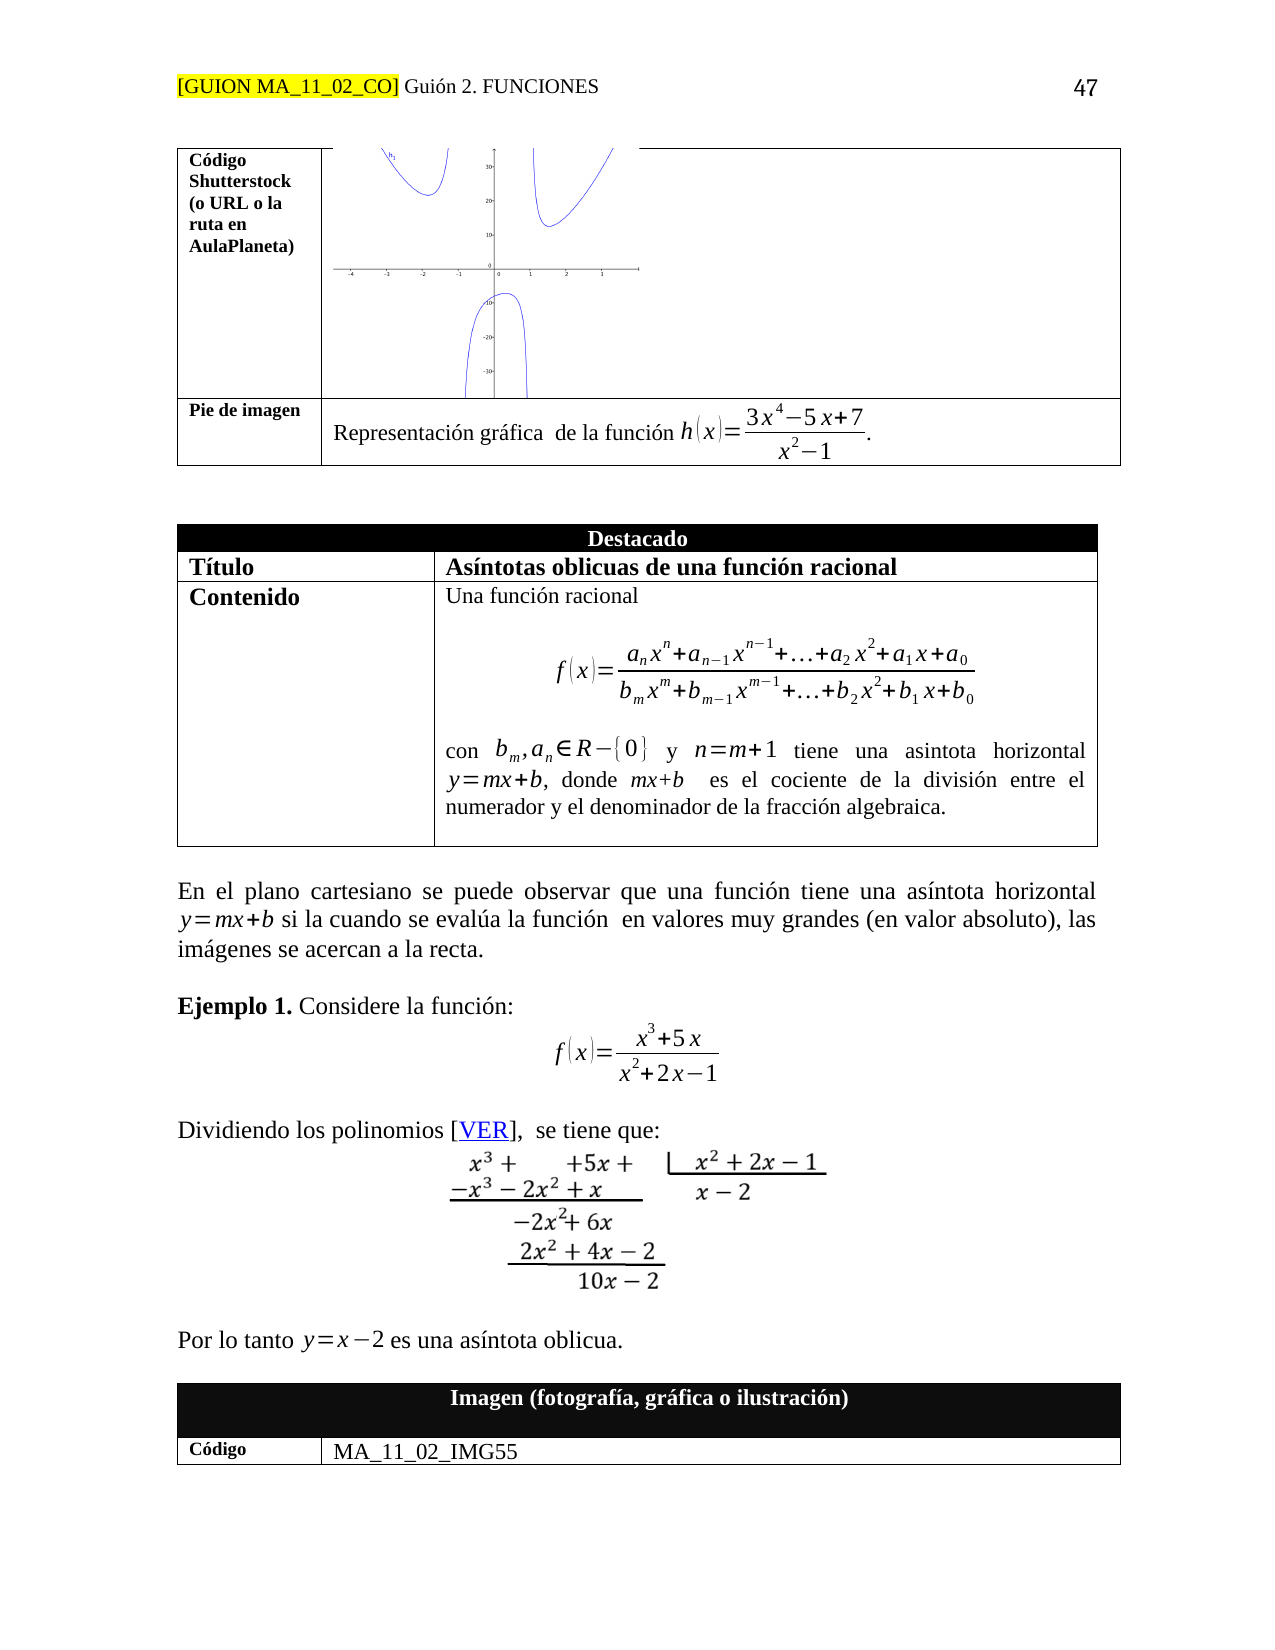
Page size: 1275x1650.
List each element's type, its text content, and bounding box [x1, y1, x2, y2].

text En el plano cartesiano se puede observar que una función tiene una asíntota horizontal si la cuando se evalúa la función en valores muy grandes (en valor absoluto), las imágenes se acercan a la recta. [177, 876, 1098, 962]
text Dividiendo los polinomios [VER], se tiene que: [177, 1115, 1098, 1143]
table_cell Representación gráfica de la función . [322, 399, 1120, 465]
picture [439, 1143, 836, 1297]
table_cell [322, 149, 333, 398]
table_cell Contenido [178, 582, 434, 846]
table_cell [640, 149, 1120, 398]
table_cell Código [178, 1438, 321, 1464]
text Por lo tanto es una asíntota oblicua. [177, 1326, 1098, 1354]
table_cell Una función racional con y tiene una asintota horizontal , donde mx+b es el cociente de la división entre el numerador y el denominador de la fracción algebraica. [435, 582, 1097, 846]
table_cell Asíntotas oblicuas de una función racional [435, 552, 1097, 581]
table_header Destacado [178, 525, 1097, 551]
table_cell Código Shutterstock (o URL o la ruta en AulaPlaneta) [178, 149, 321, 398]
table_cell MA_11_02_IMG55 [322, 1438, 1120, 1464]
table_cell Título [178, 552, 434, 581]
text Ejemplo 1. Considere la función: [177, 991, 1098, 1020]
table_cell Pie de imagen [178, 399, 321, 465]
picture [333, 148, 640, 398]
table_header Imagen (fotografía, gráfica o ilustración) [178, 1384, 1120, 1437]
